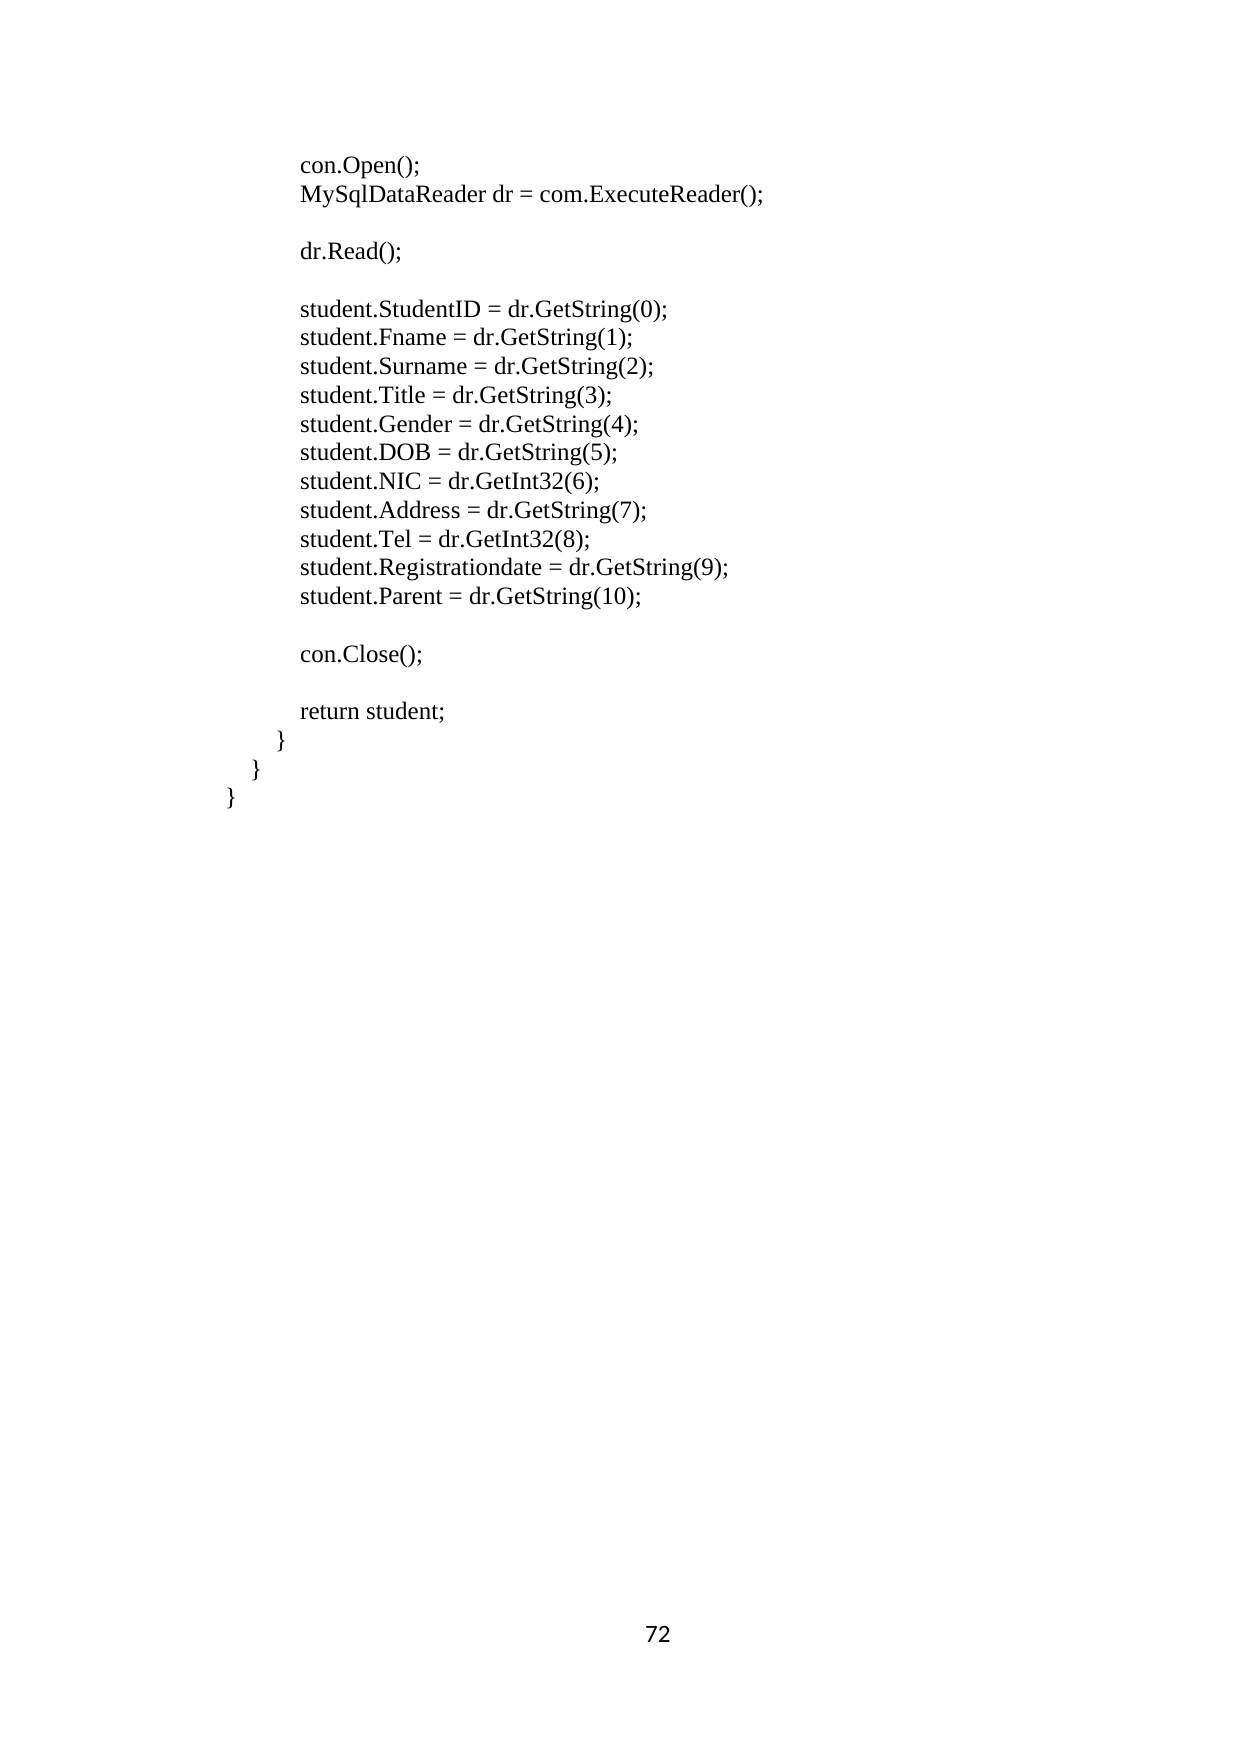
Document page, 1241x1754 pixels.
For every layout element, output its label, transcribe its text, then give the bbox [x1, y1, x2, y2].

text con.Close(); [225, 639, 1090, 667]
text } [225, 782, 1090, 811]
text } [225, 754, 1090, 782]
text student.Gender = dr.GetString(4); [225, 409, 1090, 437]
text student.Title = dr.GetString(3); [225, 380, 1090, 409]
text student.DOB = dr.GetString(5); [225, 437, 1090, 466]
text student.Fname = dr.GetString(1); [225, 322, 1090, 351]
text student.Tel = dr.GetInt32(8); [225, 524, 1090, 552]
text } [225, 725, 1090, 754]
text student.Parent = dr.GetString(10); [225, 581, 1090, 610]
text student.Registrationdate = dr.GetString(9); [225, 552, 1090, 581]
text student.StudentID = dr.GetString(0); [225, 294, 1090, 322]
text dr.Read(); [225, 236, 1090, 265]
text con.Open(); [225, 150, 1090, 179]
text MySqlDataReader dr = com.ExecuteReader(); [225, 179, 1090, 207]
text return student; [225, 696, 1090, 725]
text student.Address = dr.GetString(7); [225, 495, 1090, 524]
text student.NIC = dr.GetInt32(6); [225, 466, 1090, 495]
text student.Surname = dr.GetString(2); [225, 351, 1090, 380]
